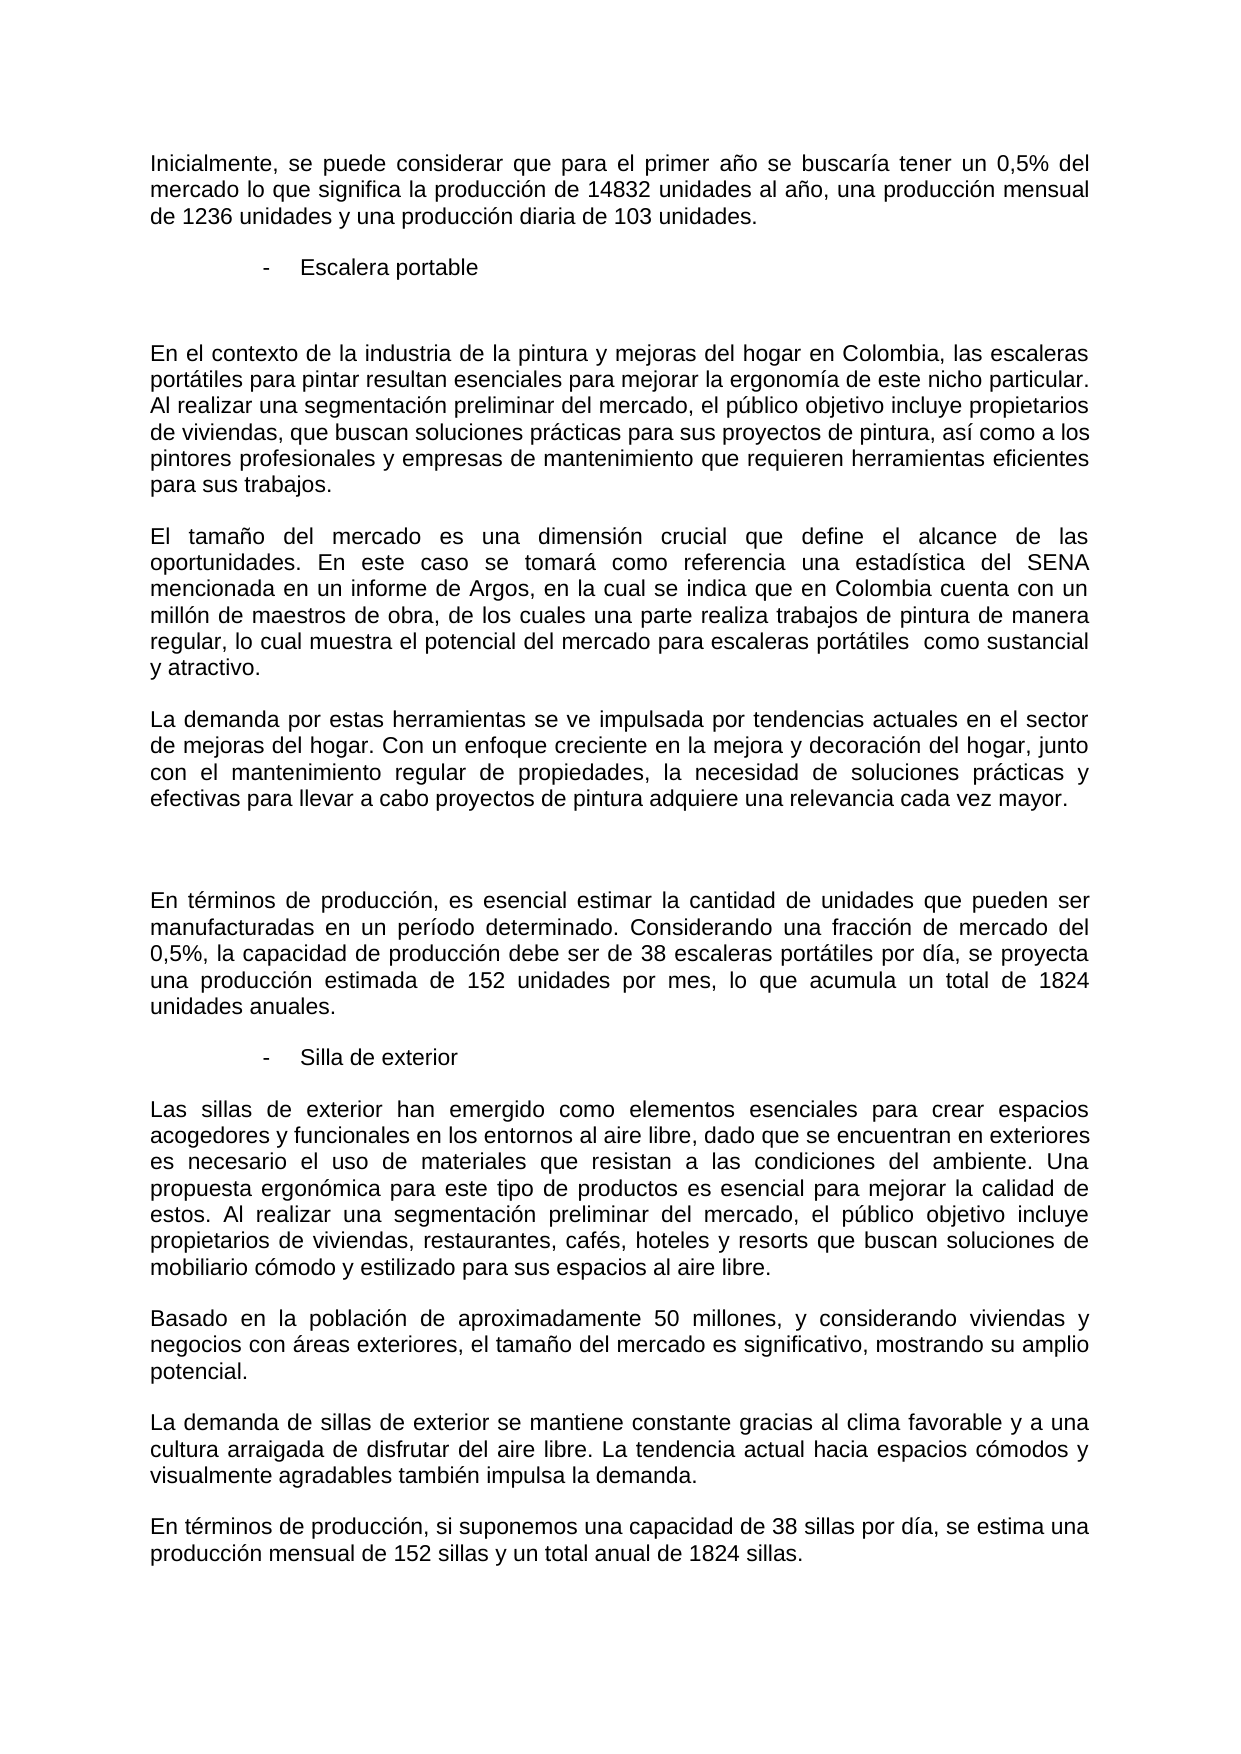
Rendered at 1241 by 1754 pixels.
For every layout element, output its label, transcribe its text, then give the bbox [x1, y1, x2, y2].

text El tamaño del mercado es una dimensión crucial que define el alcance de las oportunidades. En este caso se tomará como referencia una estadística del SENA mencionada en un informe de Argos, en la cual se indica que en Colombia cuenta con un millón de maestros de obra, de los cuales una parte realiza trabajos de pintura de manera regular, lo cual muestra el potencial del mercado para escaleras portátiles como sustancial y atractivo. [150, 523, 1090, 681]
text Las sillas de exterior han emergido como elementos esenciales para crear espacios acogedores y funcionales en los entornos al aire libre, dado que se encuentran en exteriores es necesario el uso de materiales que resistan a las condiciones del ambiente. Una propuesta ergonómica para este tipo de productos es esencial para mejorar la calidad de estos. Al realizar una segmentación preliminar del mercado, el público objetivo incluye propietarios de viviendas, restaurantes, cafés, hoteles y resorts que buscan soluciones de mobiliario cómodo y estilizado para sus espacios al aire libre. [150, 1096, 1090, 1280]
text Basado en la población de aproximadamente 50 millones, y considerando viviendas y negocios con áreas exteriores, el tamaño del mercado es significativo, mostrando su amplio potencial. [150, 1305, 1090, 1384]
list Escalera portable [262, 254, 1090, 280]
list Silla de exterior [262, 1044, 1090, 1071]
text La demanda por estas herramientas se ve impulsada por tendencias actuales en el sector de mejoras del hogar. Con un enfoque creciente en la mejora y decoración del hogar, junto con el mantenimiento regular de propiedades, la necesidad de soluciones prácticas y efectivas para llevar a cabo proyectos de pintura adquiere una relevancia cada vez mayor. [150, 706, 1090, 811]
text En términos de producción, si suponemos una capacidad de 38 sillas por día, se estima una producción mensual de 152 sillas y un total anual de 1824 sillas. [150, 1513, 1090, 1566]
text En el contexto de la industria de la pintura y mejoras del hogar en Colombia, las escaleras portátiles para pintar resultan esenciales para mejorar la ergonomía de este nicho particular. Al realizar una segmentación preliminar del mercado, el público objetivo incluye propietarios de viviendas, que buscan soluciones prácticas para sus proyectos de pintura, así como a los pintores profesionales y empresas de mantenimiento que requieren herramientas eficientes para sus trabajos. [150, 339, 1090, 498]
text La demanda de sillas de exterior se mantiene constante gracias al clima favorable y a una cultura arraigada de disfrutar del aire libre. La tendencia actual hacia espacios cómodos y visualmente agradables también impulsa la demanda. [150, 1409, 1090, 1488]
text En términos de producción, es esencial estimar la cantidad de unidades que pueden ser manufacturadas en un período determinado. Considerando una fracción de mercado del 0,5%, la capacidad de producción debe ser de 38 escaleras portátiles por día, se proyecta una producción estimada de 152 unidades por mes, lo que acumula un total de 1824 unidades anuales. [150, 887, 1090, 1019]
text Inicialmente, se puede considerar que para el primer año se buscaría tener un 0,5% del mercado lo que significa la producción de 14832 unidades al año, una producción mensual de 1236 unidades y una producción diaria de 103 unidades. [150, 150, 1090, 229]
